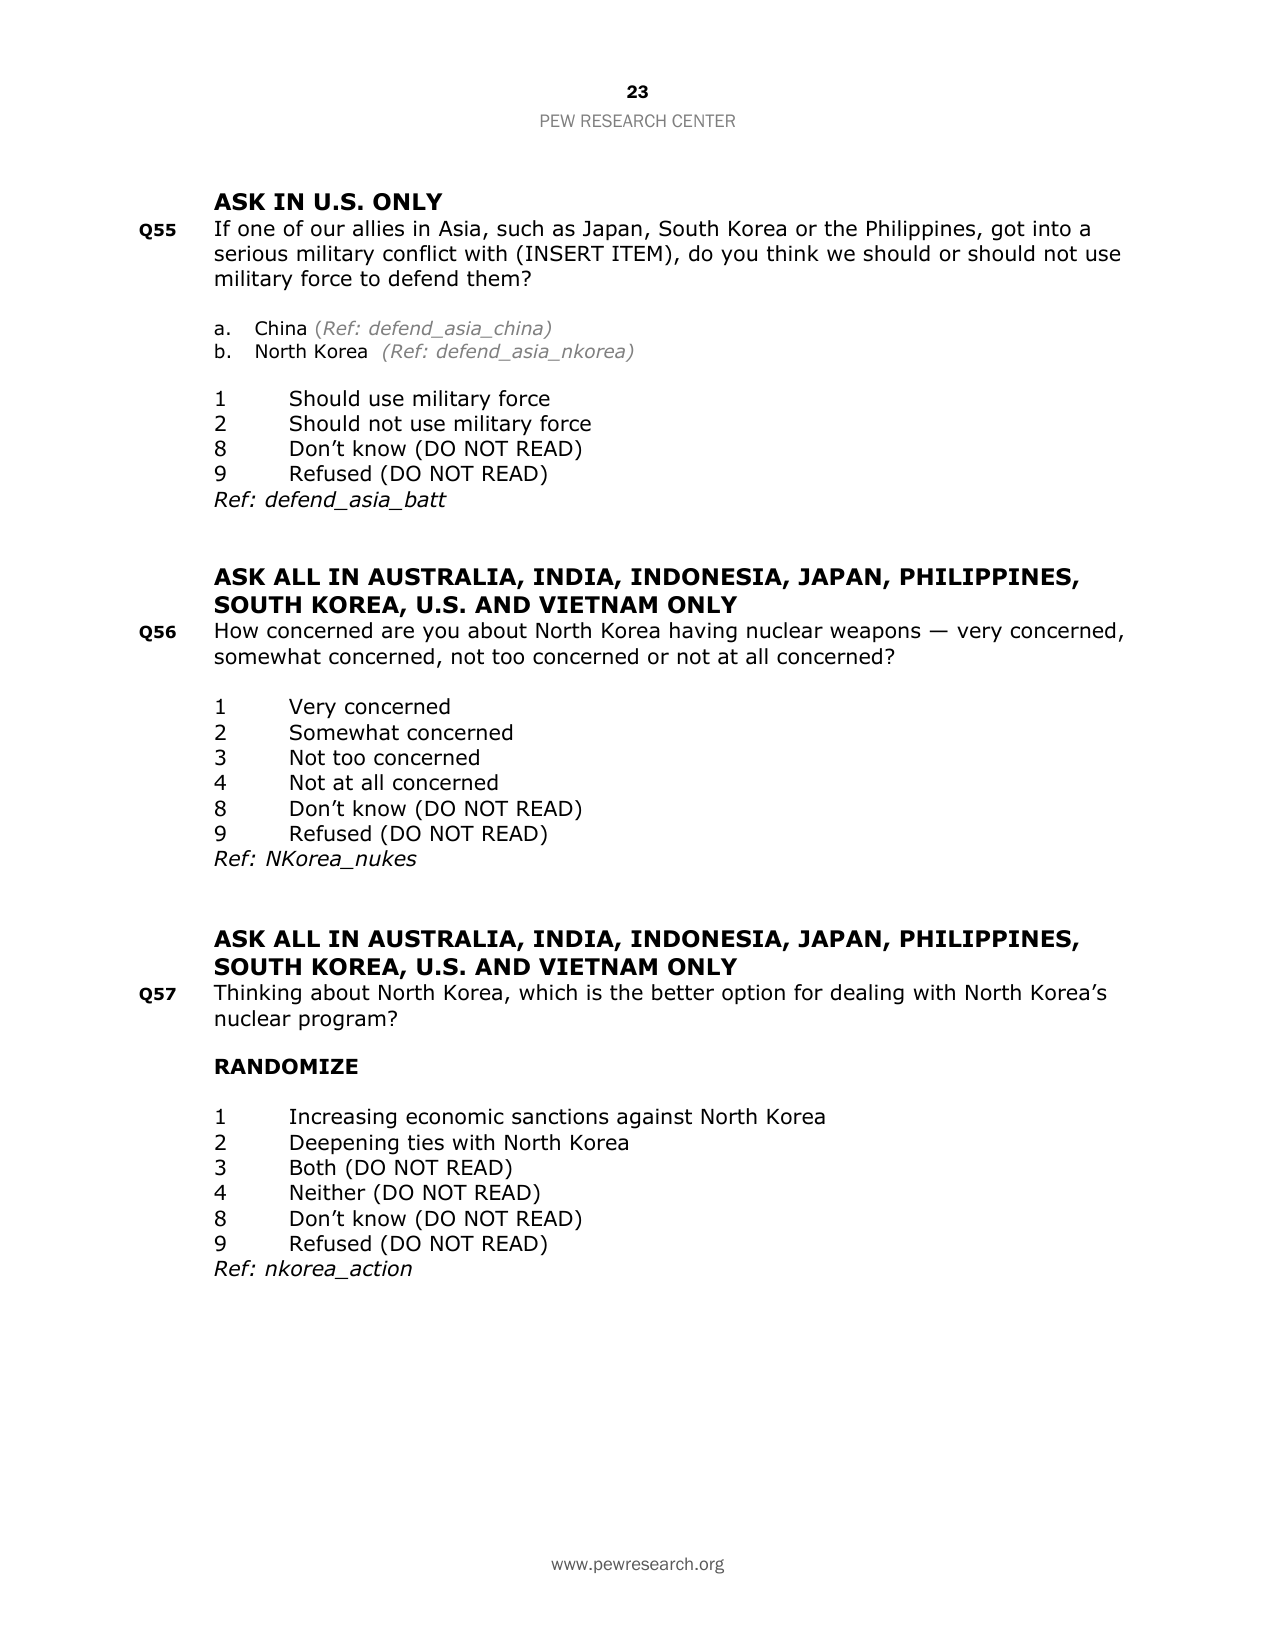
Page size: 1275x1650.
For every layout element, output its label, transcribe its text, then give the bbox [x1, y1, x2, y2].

list Increasing economic sanctions against North Korea [214, 1104, 1136, 1129]
text 8 Don’t know (DO NOT READ) [214, 1205, 1136, 1230]
text 1 Very concerned [214, 694, 1136, 719]
text ASK ALL IN AUSTRALIA, INDIA, INDONESIA, JAPAN, PHILIPPINES, SOUTH KOREA, U.S. AND VIETNAM ONLY [214, 562, 1136, 618]
text Q55 If one of our allies in Asia, such as Japan, South Korea or the Philippines, got into a serious military conflict with (INSERT ITEM), do you think we should or should not use military force to defend them? [139, 215, 1136, 291]
text 9 Refused (DO NOT READ) [214, 1230, 1136, 1256]
text 2 Somewhat concerned [214, 719, 1136, 744]
text Ref: nkorea_action [214, 1256, 1136, 1281]
list Deepening ties with North Korea [214, 1129, 1136, 1154]
text 4 Not at all concerned [214, 770, 1136, 795]
list Neither (DO NOT READ) [214, 1180, 1136, 1205]
text 9 Refused (DO NOT READ) [214, 461, 1136, 486]
text 1 Should use military force [139, 385, 1136, 410]
text ASK IN U.S. ONLY [214, 187, 1136, 215]
text 9 Refused (DO NOT READ) [214, 820, 1136, 846]
text Q56 How concerned are you about North Korea having nuclear weapons — very concerned, somewhat concerned, not too concerned or not at all concerned? [139, 618, 1136, 668]
text 3 Not too concerned [214, 744, 1136, 770]
list China (Ref: defend_asia_china) [214, 317, 1136, 339]
text Ref: NKorea_nukes [214, 846, 1136, 871]
list North Korea (Ref: defend_asia_nkorea) [214, 339, 1136, 362]
text RANDOMIZE [214, 1053, 1136, 1078]
text ASK ALL IN AUSTRALIA, INDIA, INDONESIA, JAPAN, PHILIPPINES, SOUTH KOREA, U.S. AND VIETNAM ONLY [214, 924, 1136, 980]
list Both (DO NOT READ) [214, 1154, 1136, 1180]
text Ref: defend_asia_batt [214, 486, 1136, 512]
text 8 Don’t know (DO NOT READ) [214, 436, 1136, 461]
text 8 Don’t know (DO NOT READ) [214, 795, 1136, 820]
text 2 Should not use military force [139, 410, 1136, 436]
text Q57 Thinking about North Korea, which is the better option for dealing with North Korea’s nuclear program? [139, 980, 1136, 1030]
